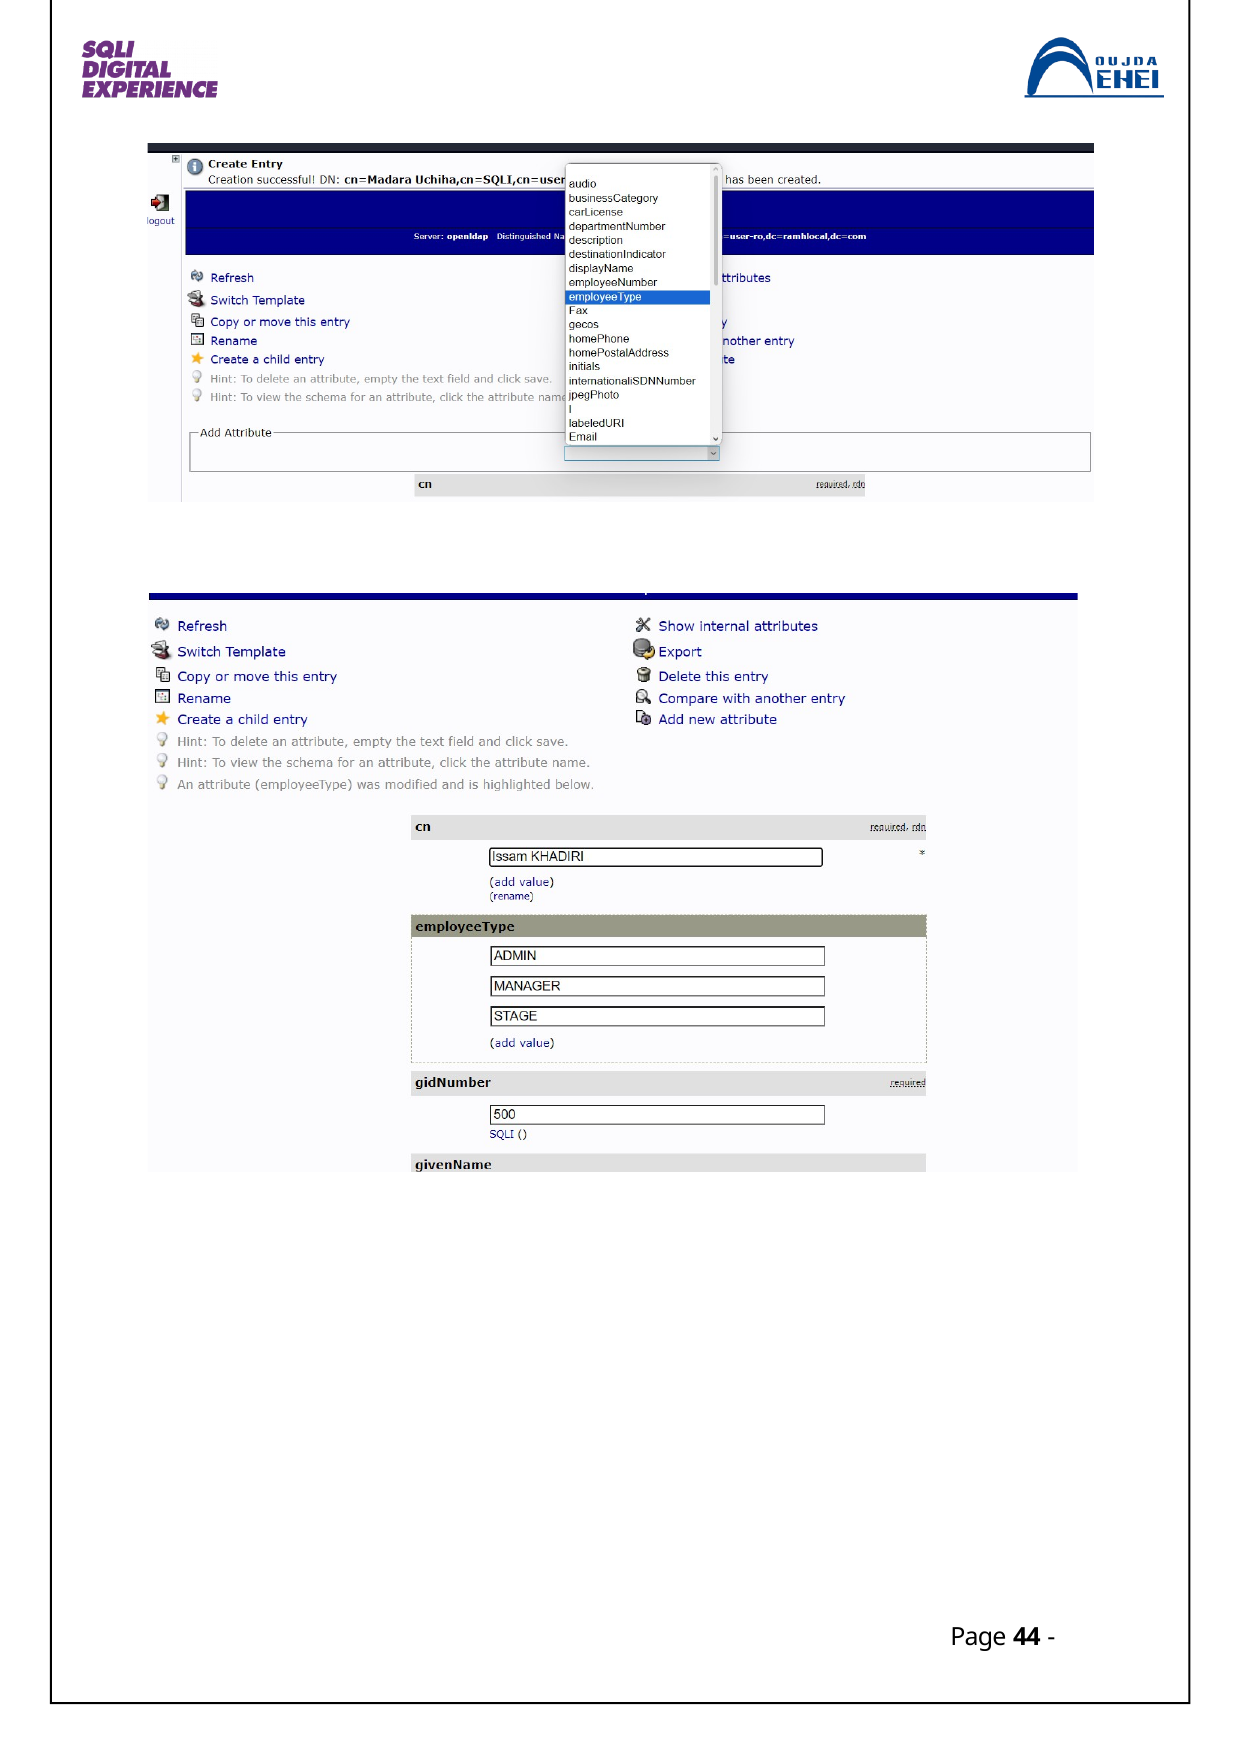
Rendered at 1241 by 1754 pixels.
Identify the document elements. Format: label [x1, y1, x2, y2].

picture [147, 593, 1078, 1172]
picture [147, 143, 1094, 502]
picture [81, 40, 218, 98]
picture [1024, 37, 1164, 98]
